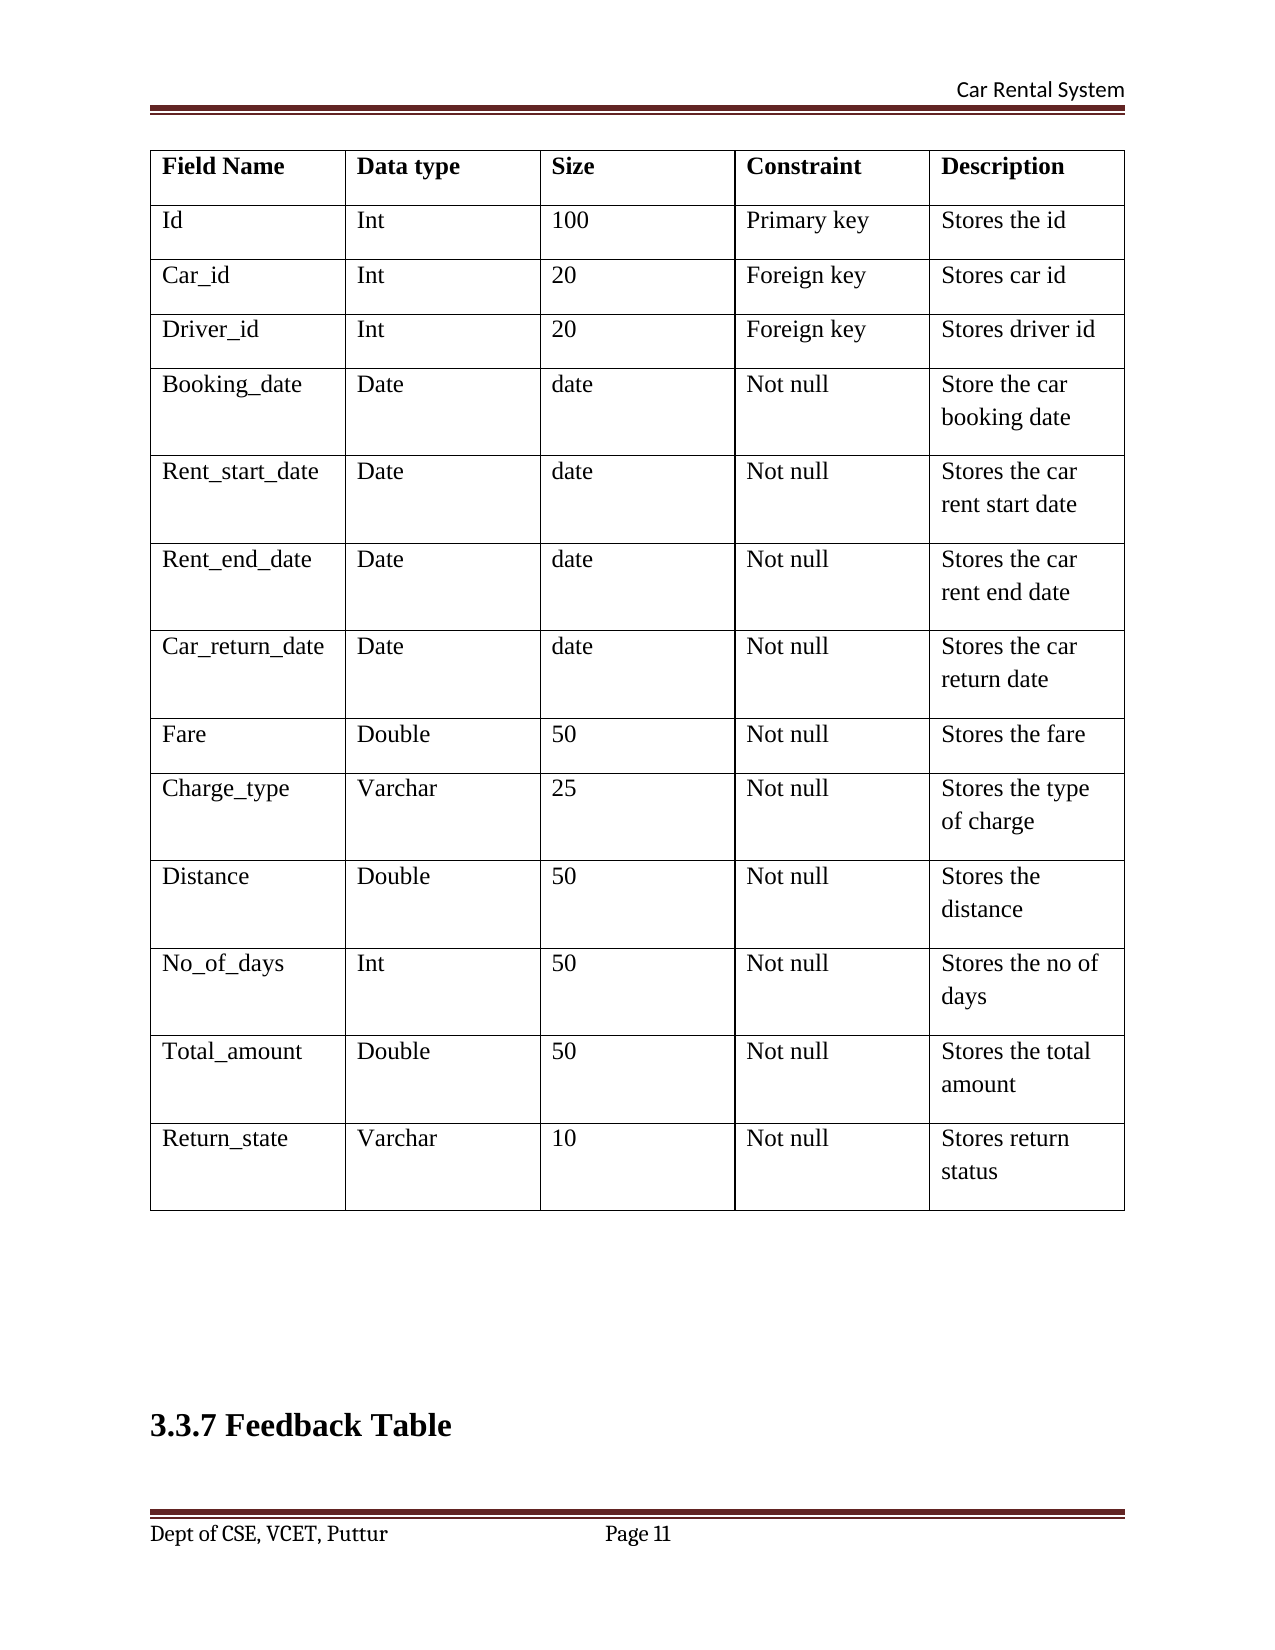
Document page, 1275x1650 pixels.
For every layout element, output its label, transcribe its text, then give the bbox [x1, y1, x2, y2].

table_cell Stores the car return date [930, 631, 1124, 718]
table_cell Driver_id [151, 315, 345, 368]
table_cell Not null [736, 369, 929, 455]
table_cell Id [151, 206, 345, 259]
table_cell Double [346, 719, 540, 772]
table_cell Int [346, 260, 540, 313]
table_cell Booking_date [151, 369, 345, 455]
table_cell Rent_start_date [151, 456, 345, 543]
table_cell Stores the no of days [930, 949, 1124, 1035]
table_cell 100 [541, 206, 734, 259]
table_cell 25 [541, 774, 734, 860]
table_cell date [541, 544, 734, 630]
table_cell Not null [736, 949, 929, 1035]
table_cell Store the car booking date [930, 369, 1124, 455]
table_cell Varchar [346, 774, 540, 860]
table_cell 50 [541, 1036, 734, 1122]
table_cell Fare [151, 719, 345, 772]
table_cell 20 [541, 315, 734, 368]
table_cell date [541, 369, 734, 455]
table_header Description [930, 151, 1124, 204]
table_cell Double [346, 861, 540, 947]
table_cell Stores the car rent end date [930, 544, 1124, 630]
table_cell Foreign key [736, 315, 929, 368]
text 3.3.7 Feedback Table [150, 1406, 1125, 1444]
table_cell Stores the type of charge [930, 774, 1124, 860]
table_cell Date [346, 369, 540, 455]
table_cell Stores the distance [930, 861, 1124, 947]
table_cell Not null [736, 631, 929, 718]
table_cell Int [346, 949, 540, 1035]
table_cell 50 [541, 861, 734, 947]
table_cell 20 [541, 260, 734, 313]
table_cell date [541, 631, 734, 718]
table_cell Int [346, 206, 540, 259]
table_cell 10 [541, 1124, 734, 1210]
table_cell Return_state [151, 1124, 345, 1210]
table_cell Rent_end_date [151, 544, 345, 630]
table_cell Not null [736, 1124, 929, 1210]
table_cell 50 [541, 719, 734, 772]
table_cell Stores car id [930, 260, 1124, 313]
table_cell Not null [736, 1036, 929, 1122]
table_cell Varchar [346, 1124, 540, 1210]
table_cell Stores return status [930, 1124, 1124, 1210]
table_cell Int [346, 315, 540, 368]
table_cell Date [346, 631, 540, 718]
table_cell Double [346, 1036, 540, 1122]
table_cell Not null [736, 456, 929, 543]
table_cell Not null [736, 774, 929, 860]
table_cell Stores the fare [930, 719, 1124, 772]
table_cell 50 [541, 949, 734, 1035]
table_cell Date [346, 544, 540, 630]
table_cell Stores the total amount [930, 1036, 1124, 1122]
table_header Data type [346, 151, 540, 204]
table_header Size [541, 151, 734, 204]
table_cell date [541, 456, 734, 543]
table_cell Distance [151, 861, 345, 947]
table_cell Not null [736, 544, 929, 630]
table_cell Not null [736, 861, 929, 947]
table_header Field Name [151, 151, 345, 204]
table_cell Stores driver id [930, 315, 1124, 368]
table_cell Total_amount [151, 1036, 345, 1122]
table_cell Charge_type [151, 774, 345, 860]
table_cell Foreign key [736, 260, 929, 313]
table_cell Date [346, 456, 540, 543]
table_cell Not null [736, 719, 929, 772]
table_cell Stores the car rent start date [930, 456, 1124, 543]
table_header Constraint [736, 151, 929, 204]
table_cell Stores the id [930, 206, 1124, 259]
table_cell Primary key [736, 206, 929, 259]
table_cell Car_return_date [151, 631, 345, 718]
table_cell Car_id [151, 260, 345, 313]
table_cell No_of_days [151, 949, 345, 1035]
